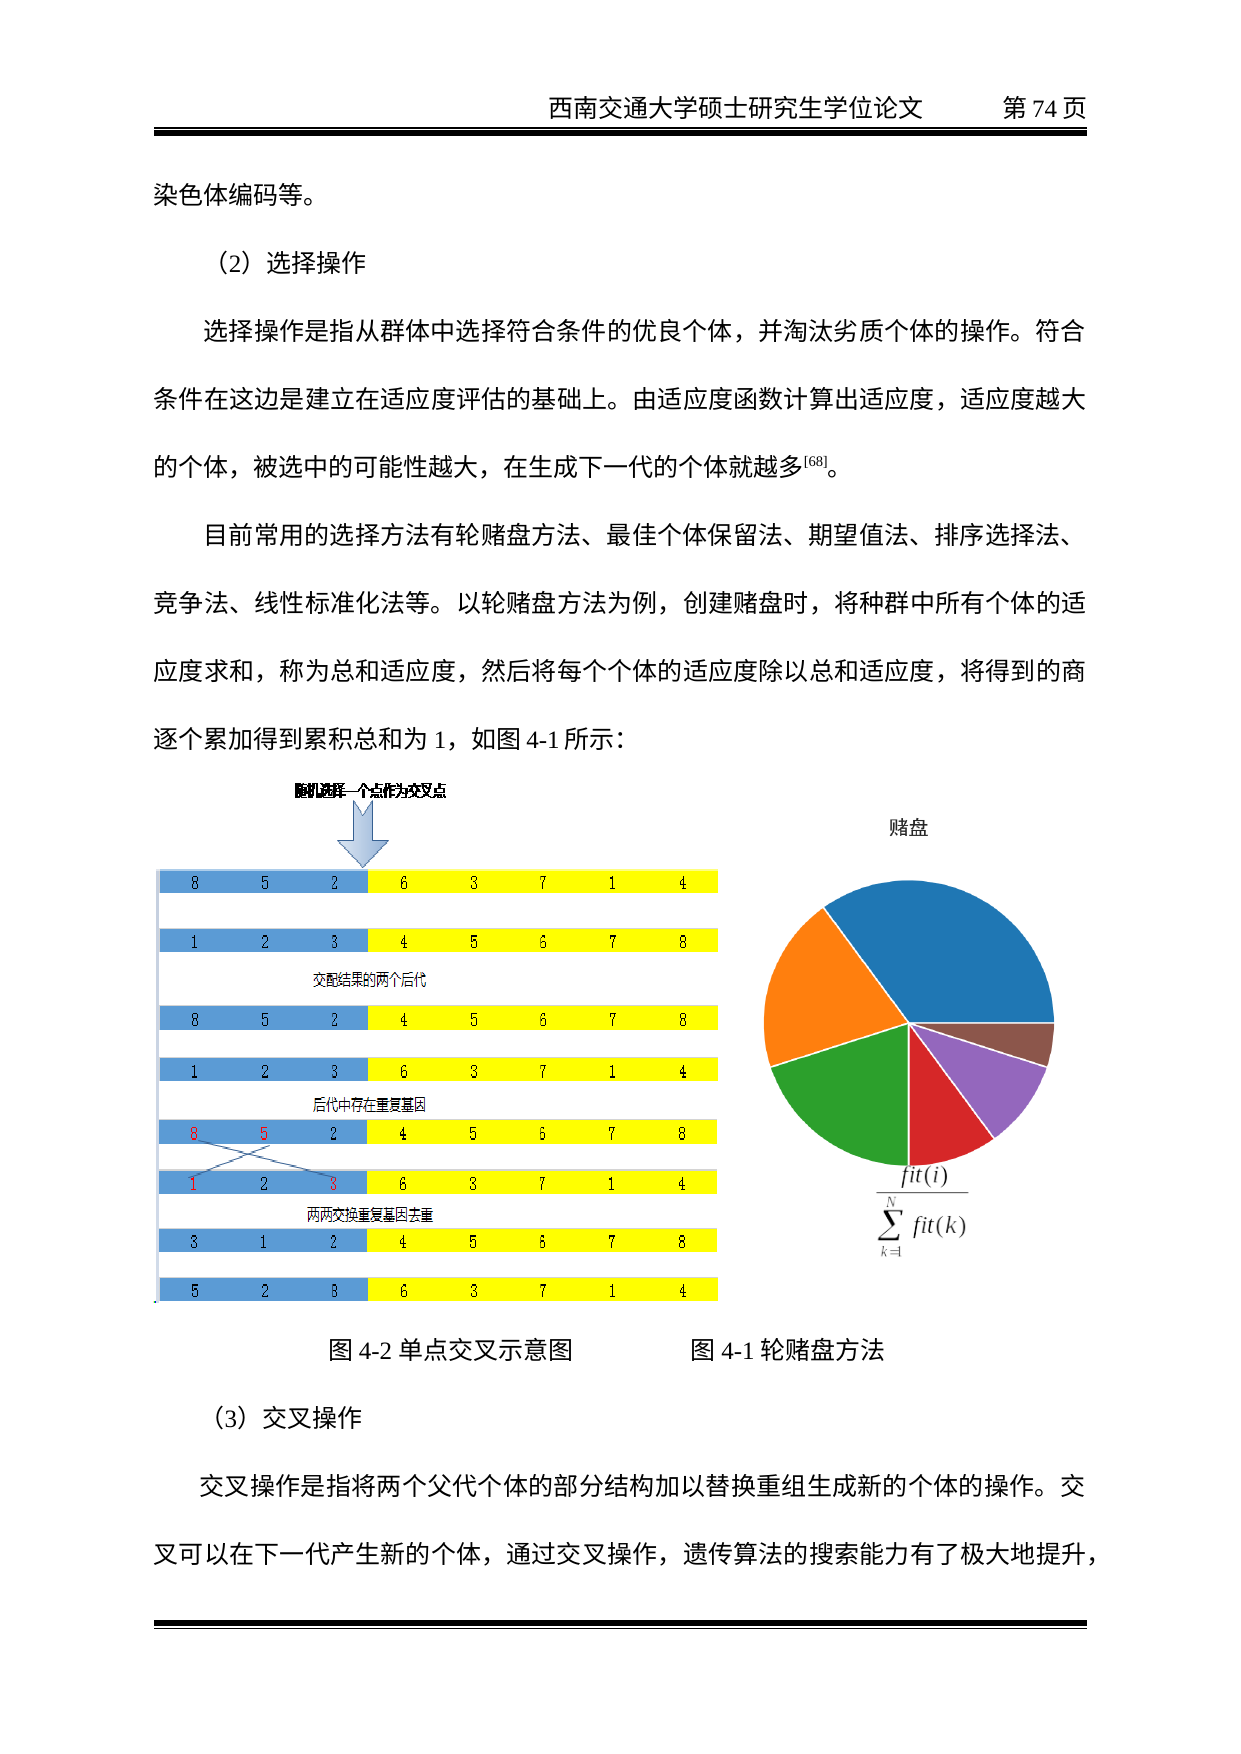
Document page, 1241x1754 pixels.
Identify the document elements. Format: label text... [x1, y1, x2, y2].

text （2）选择操作 [153, 228, 1087, 296]
picture [753, 807, 1068, 1173]
text 图4-2 单点交叉示意图 图4-1 轮赌盘方法 [153, 1314, 1087, 1382]
text 选择操作是指从群体中选择符合条件的优良个体，并淘汰劣质个体的操作。符合条件在这边是建立在适应度评估的基础上。由适应度函数计算出适应度，适应度越大的个体，被选中的可能性越大，在生成下一代的个体就越多[68]。 [153, 296, 1087, 499]
picture [153, 773, 720, 1303]
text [153, 160, 1087, 228]
text 目前常用的选择方法有轮赌盘方法、最佳个体保留法、期望值法、排序选择法、竞争法、线性标准化法等。以轮赌盘方法为例，创建赌盘时，将种群中所有个体的适应度求和，称为总和适应度，然后将每个个体的适应度除以总和适应度，将得到的商逐个累加得到累积总和为1，如图4-1所示： [153, 499, 1087, 771]
text （3）交叉操作 [153, 1382, 1087, 1450]
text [153, 1450, 1087, 1586]
